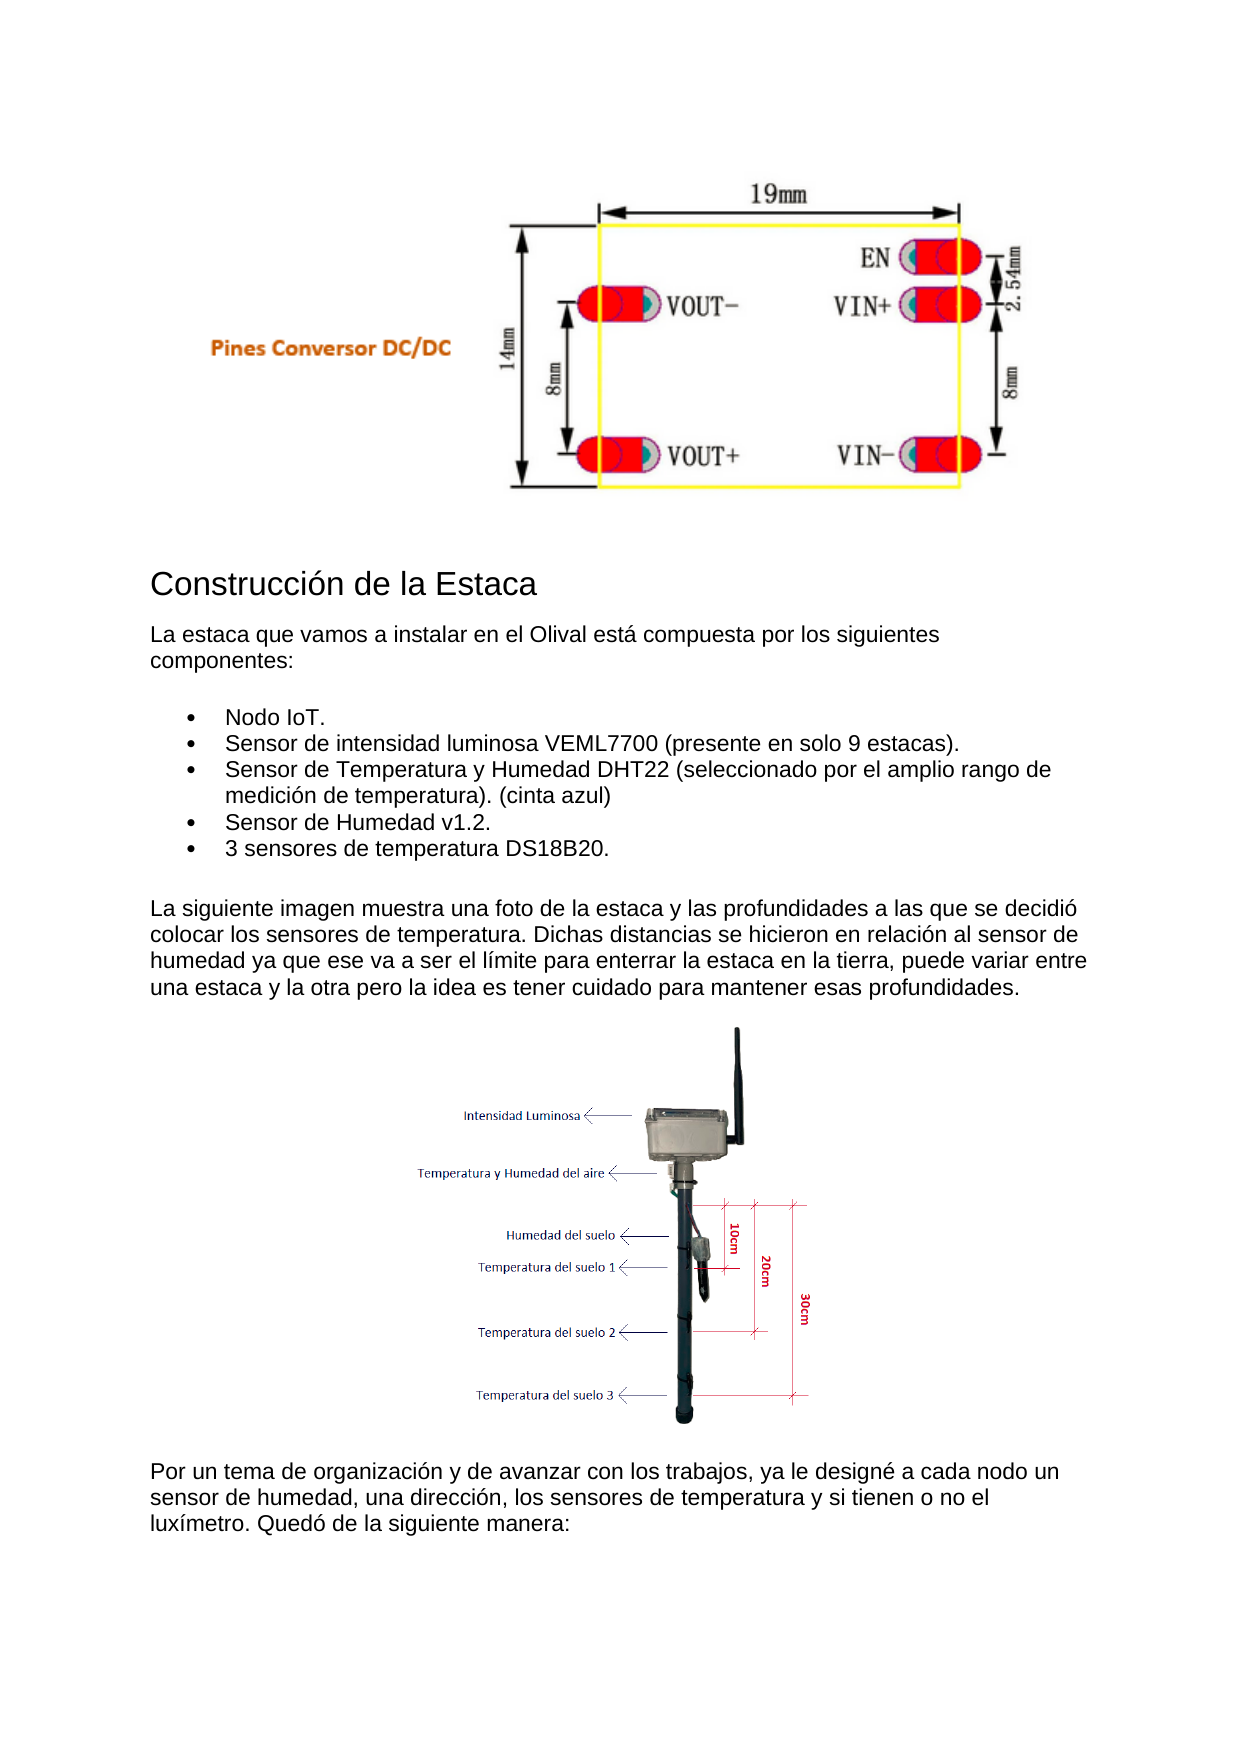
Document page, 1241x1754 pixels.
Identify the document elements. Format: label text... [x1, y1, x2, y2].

list Nodo IoT. [187, 703, 1090, 730]
subtitle Construcción de la Estaca [150, 564, 1090, 602]
text La siguiente imagen muestra una foto de la estaca y las profundidades a las que se decidió colocar los sensores de temperatura. Dichas distancias se hicieron en relación al sensor de humedad ya que ese va a ser el límite para enterrar la estaca en la tierra, puede variar entre una estaca y la otra pero la idea es tener cuidado para mantener esas profundidades. [150, 894, 1090, 1000]
list 3 sensores de temperatura DS18B20. [187, 835, 1090, 862]
picture [412, 1025, 828, 1429]
text La estaca que vamos a instalar en el Olival está compuesta por los siguientes componentes: [150, 621, 1090, 673]
picture [180, 150, 1060, 522]
list Sensor de Humedad v1.2. [187, 809, 1090, 835]
text Por un tema de organización y de avanzar con los trabajos, ya le designé a cada nodo un sensor de humedad, una dirección, los sensores de temperatura y si tienen o no el luxímetro. Quedó de la siguiente manera: [150, 1458, 1090, 1537]
list Sensor de intensidad luminosa VEML7700 (presente en solo 9 estacas). [187, 730, 1090, 756]
list Sensor de Temperatura y Humedad DHT22 (seleccionado por el amplio rango de medición de temperatura). (cinta azul) [187, 756, 1090, 809]
